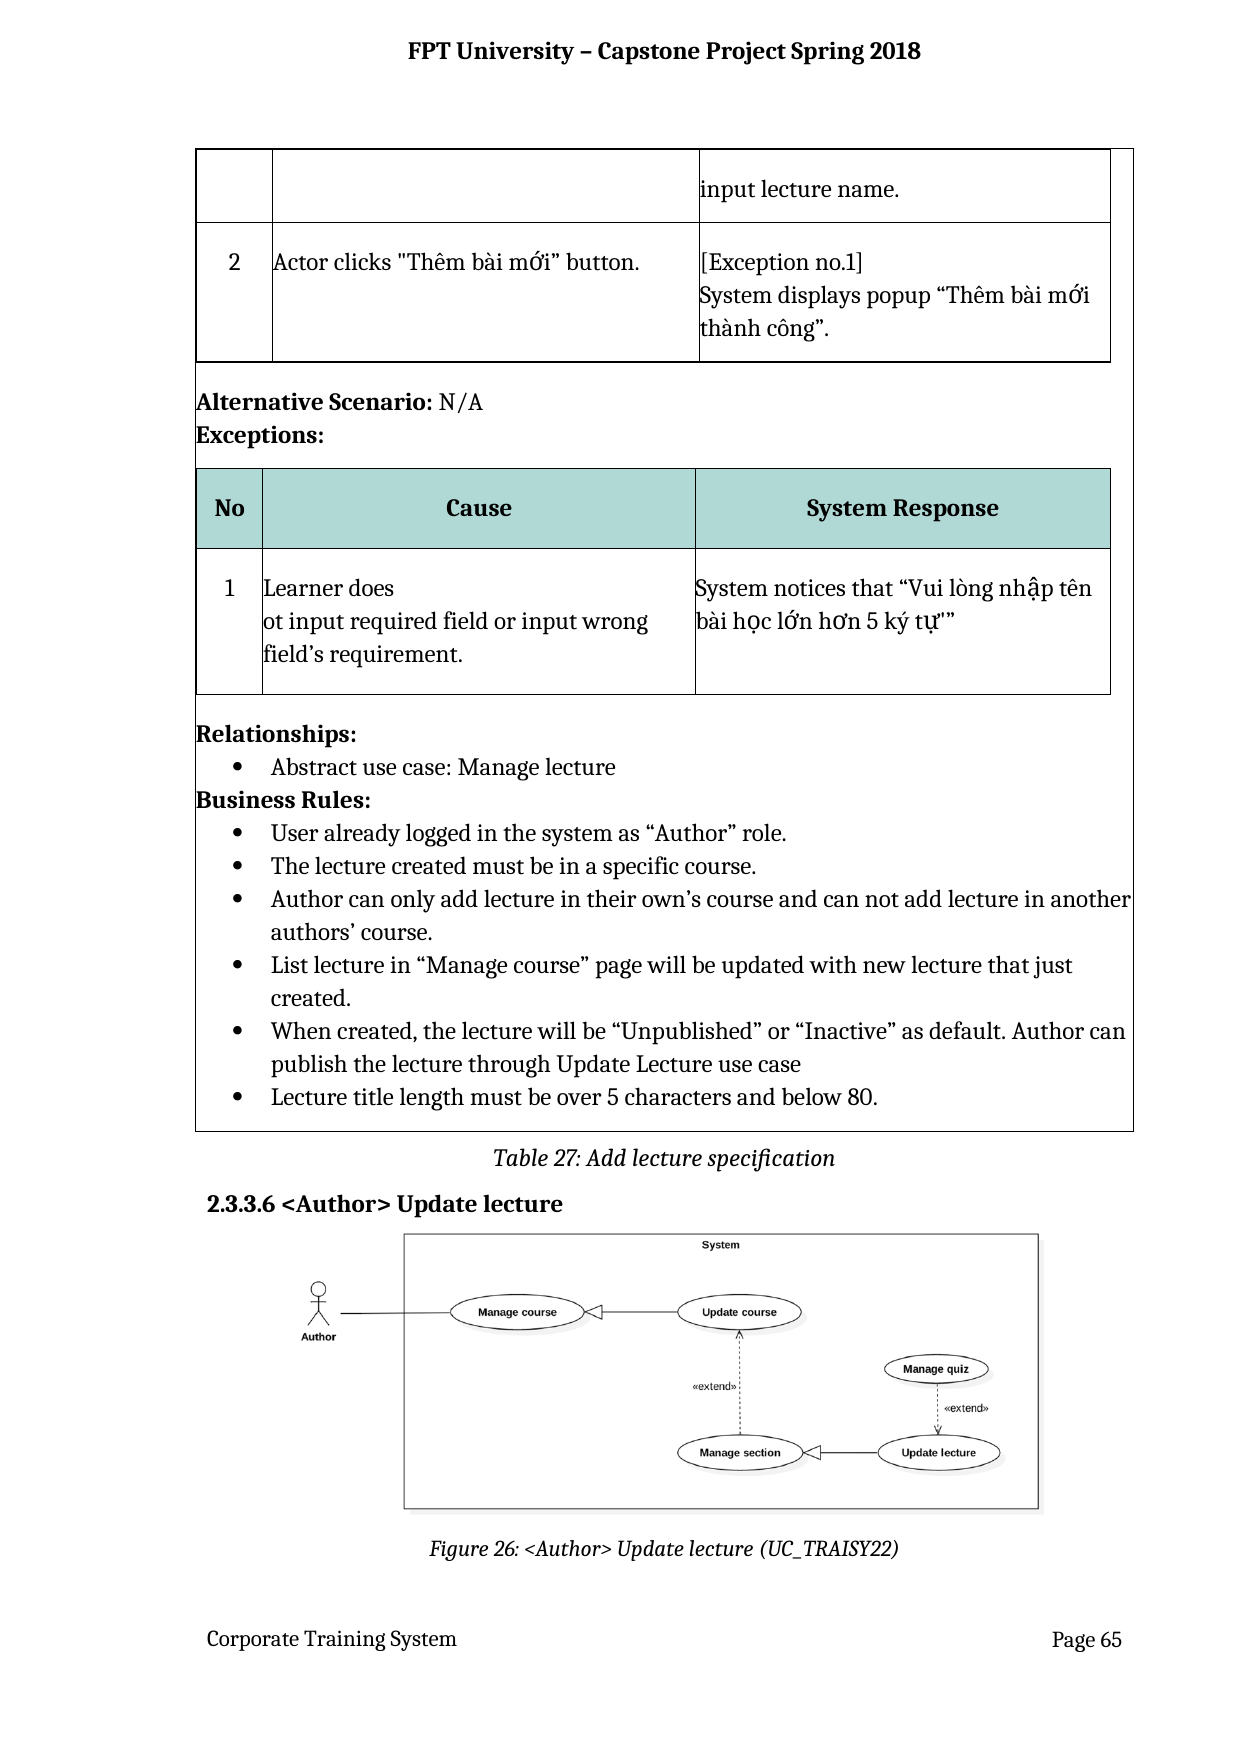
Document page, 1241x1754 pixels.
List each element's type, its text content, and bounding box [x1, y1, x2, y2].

list Table : Add lecture specification [207, 1144, 1122, 1173]
picture [281, 1222, 1048, 1518]
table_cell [196, 149, 1133, 1131]
text 2.3.3.6 <Author> Update lecture [207, 1190, 1122, 1218]
text Figure 26: <Author> Update lecture (UC_TRAISY22) [207, 1536, 1122, 1563]
